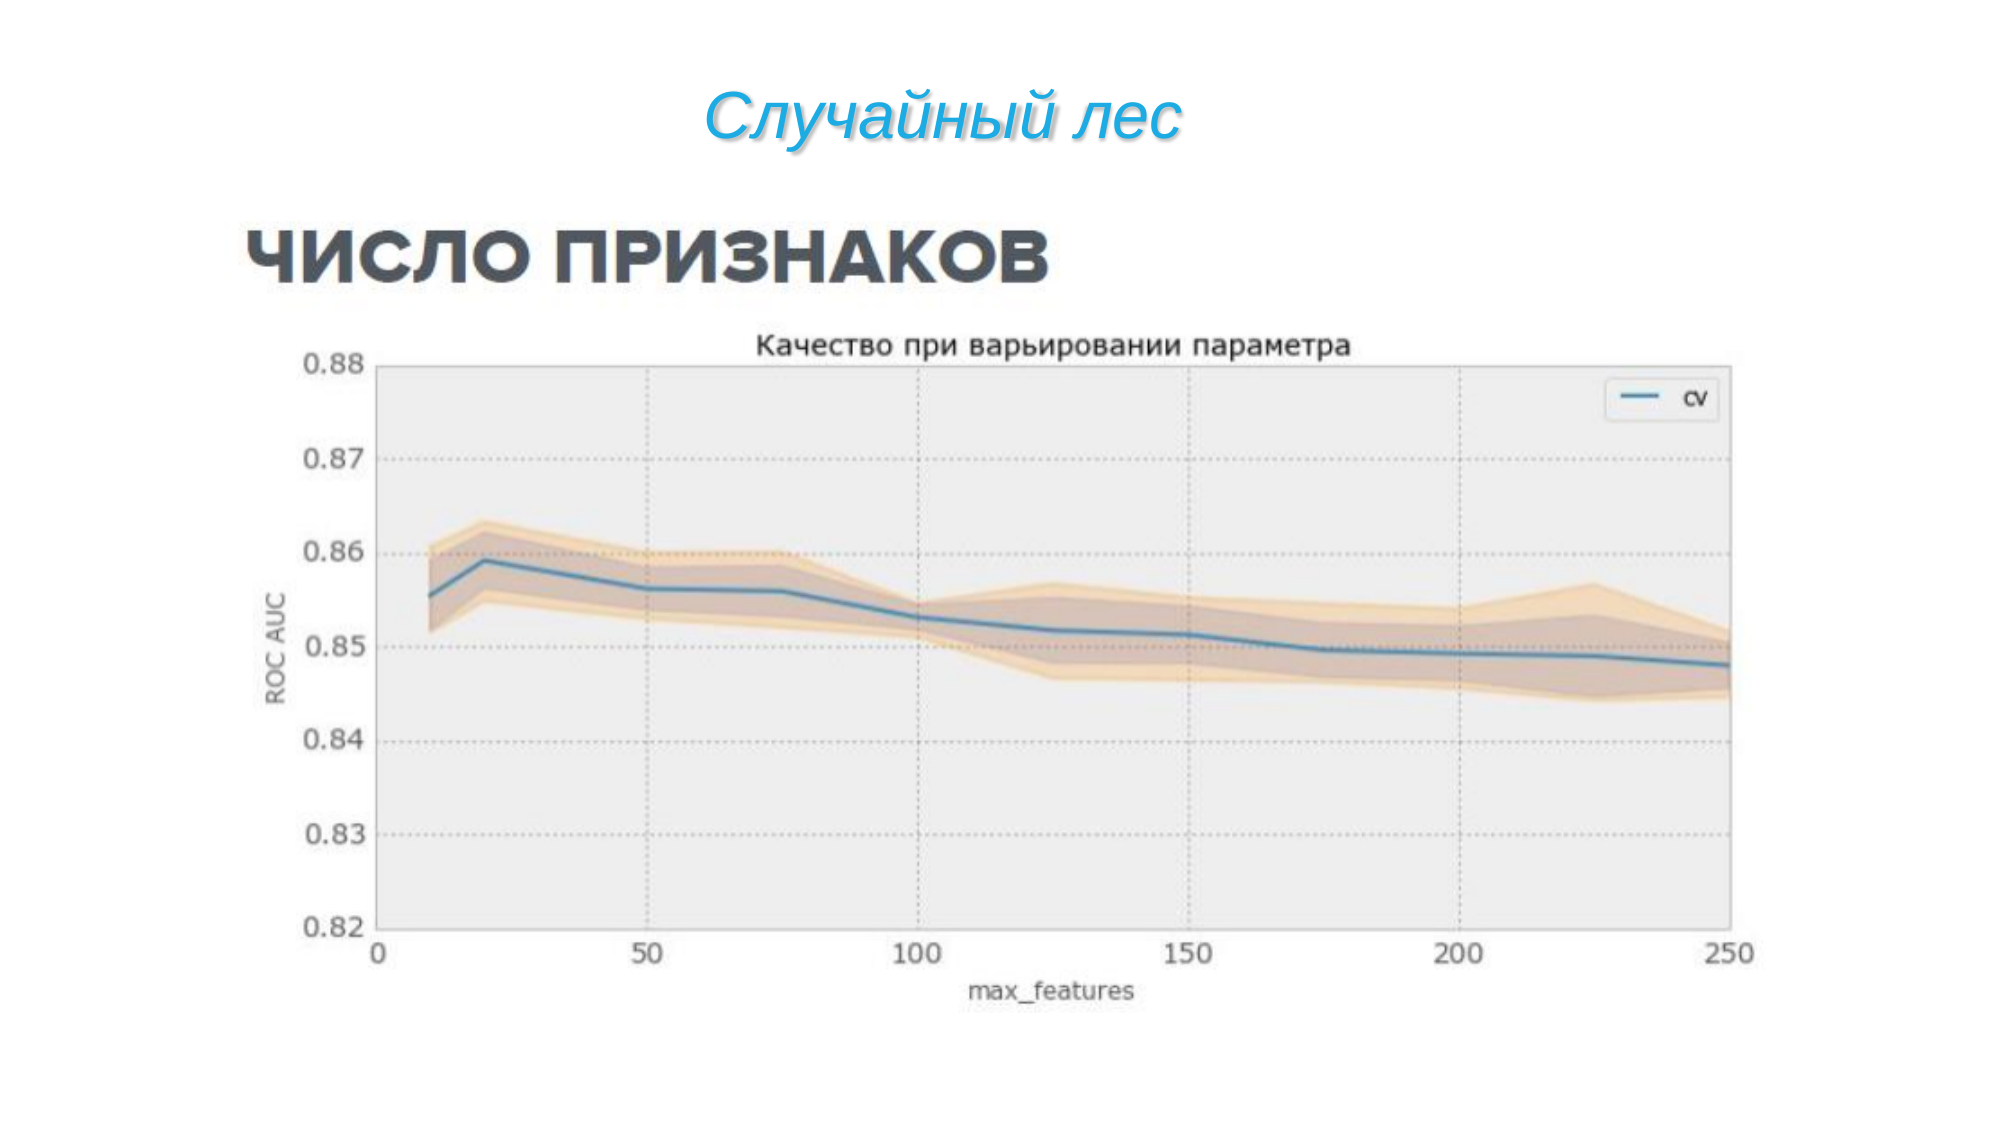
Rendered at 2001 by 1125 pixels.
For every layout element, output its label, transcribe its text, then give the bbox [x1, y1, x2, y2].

text Случайный лес [704, 76, 1913, 153]
picture [196, 48, 1778, 1022]
